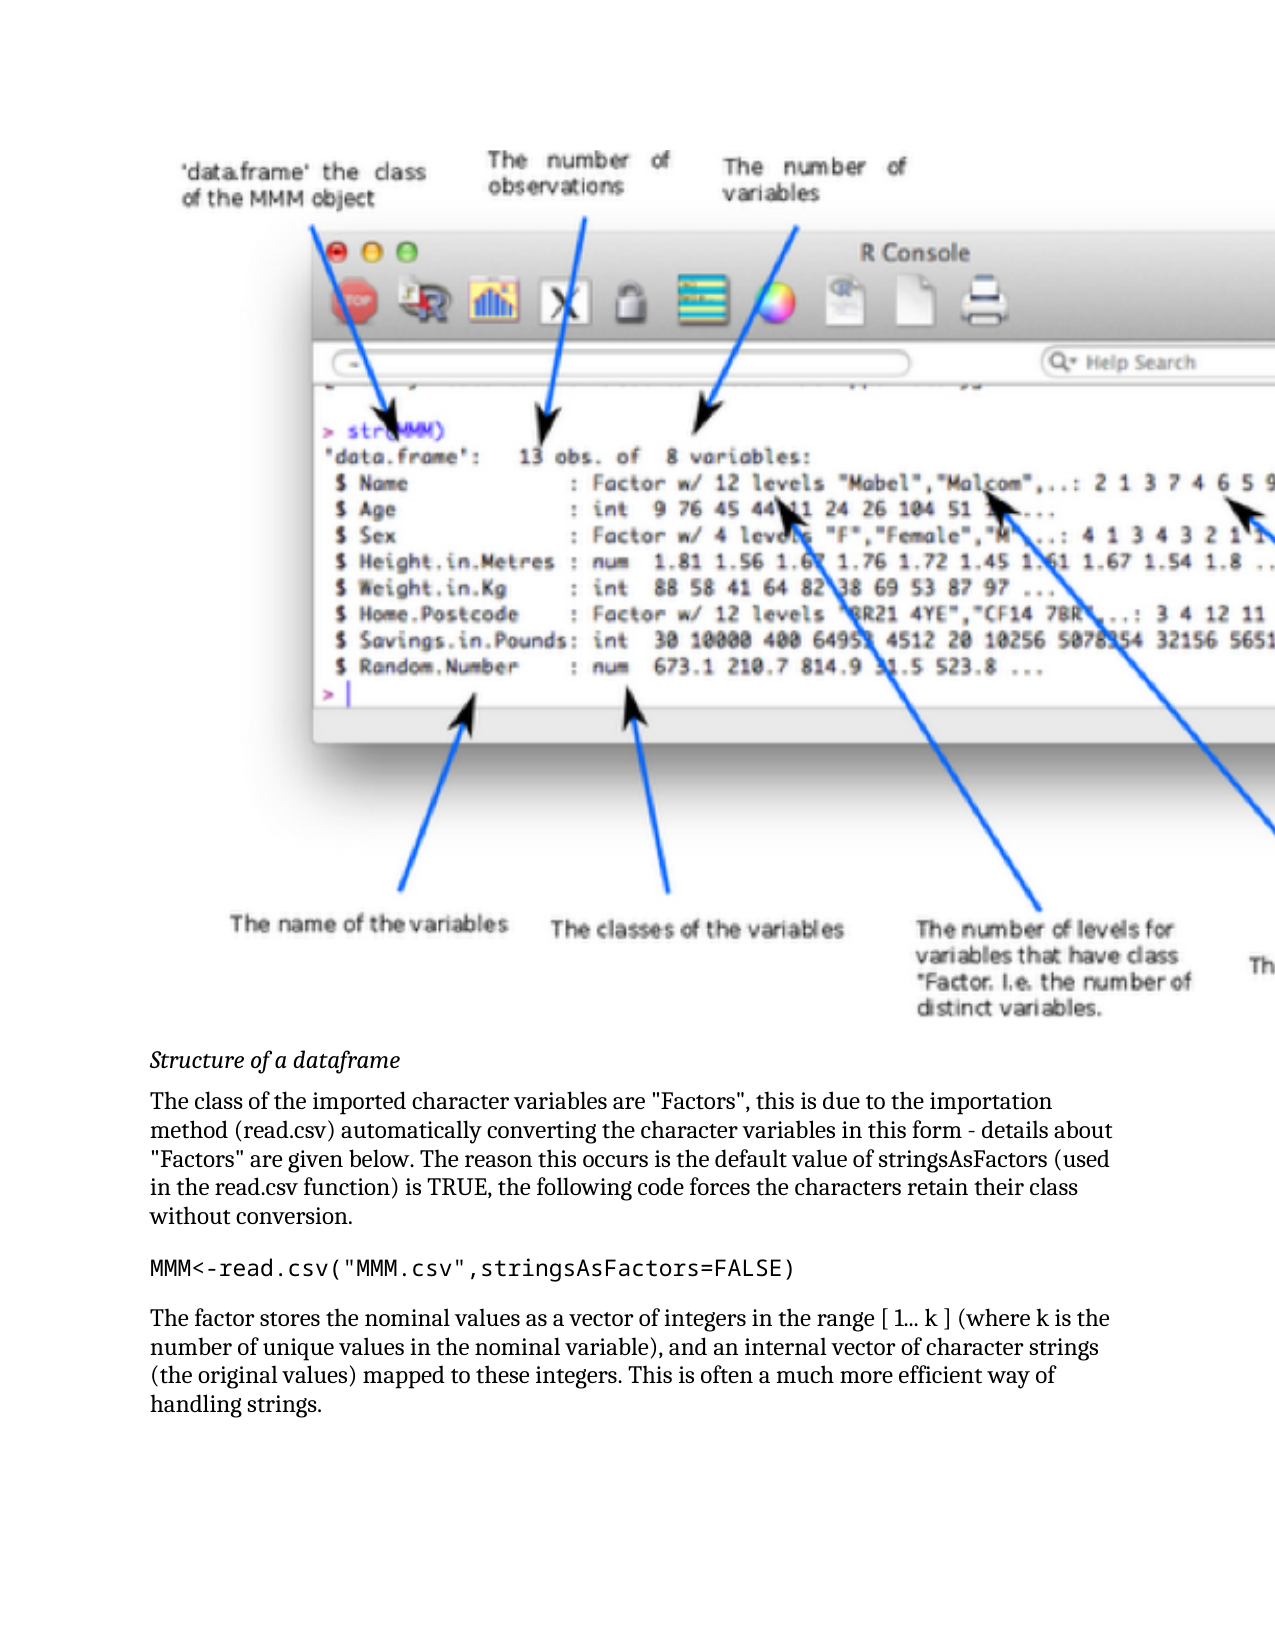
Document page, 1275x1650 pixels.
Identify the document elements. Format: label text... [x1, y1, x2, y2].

text Structure of a dataframe [150, 1046, 1125, 1074]
picture [168, 150, 1275, 1025]
text The class of the imported character variables are "Factors", this is due to the importation method (read.csv) automatically converting the character variables in this form - details about "Factors" are given below. The reason this occurs is the default value of stringsAsFactors (used in the read.csv function) is TRUE, the following code forces the characters retain their class without conversion. [150, 1087, 1125, 1231]
text The factor stores the nominal values as a vector of integers in the range [ 1... k ] (where k is the number of unique values in the nominal variable), and an internal vector of character strings (the original values) mapped to these integers. This is often a much more efficient way of handling strings. [150, 1304, 1125, 1419]
text MMM<-read.csv("MMM.csv",stringsAsFactors=FALSE) [150, 1252, 1125, 1283]
